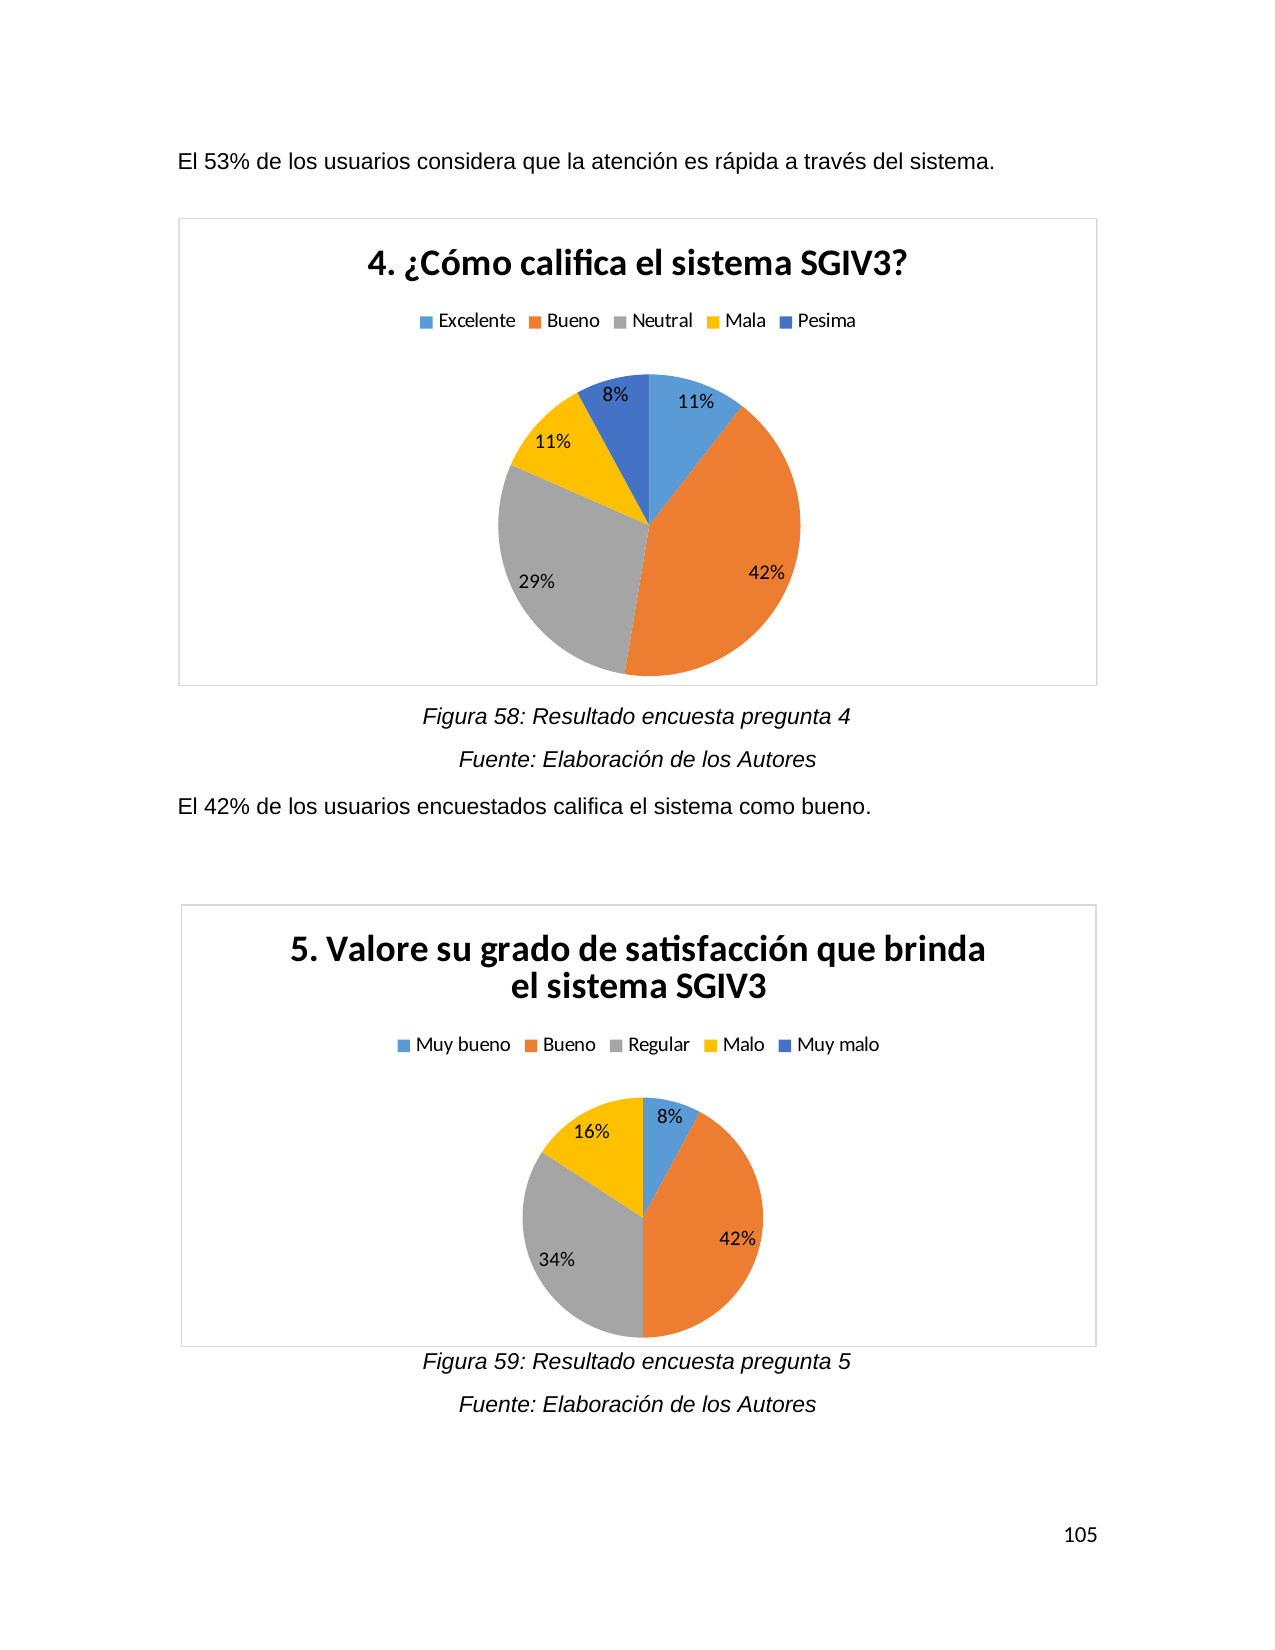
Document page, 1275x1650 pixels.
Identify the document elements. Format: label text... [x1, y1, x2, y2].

text Fuente: Elaboración de los Autores [177, 746, 1098, 772]
text Fuente: Elaboración de los Autores [177, 1391, 1098, 1417]
text Figura 58: Resultado encuesta pregunta 4 [177, 217, 1098, 729]
text Figura 59: Resultado encuesta pregunta 5 [177, 932, 1098, 1374]
text El 53% de los usuarios considera que la atención es rápida a través del sistema. [177, 148, 1098, 174]
text El 42% de los usuarios encuestados califica el sistema como bueno. [177, 793, 1098, 819]
